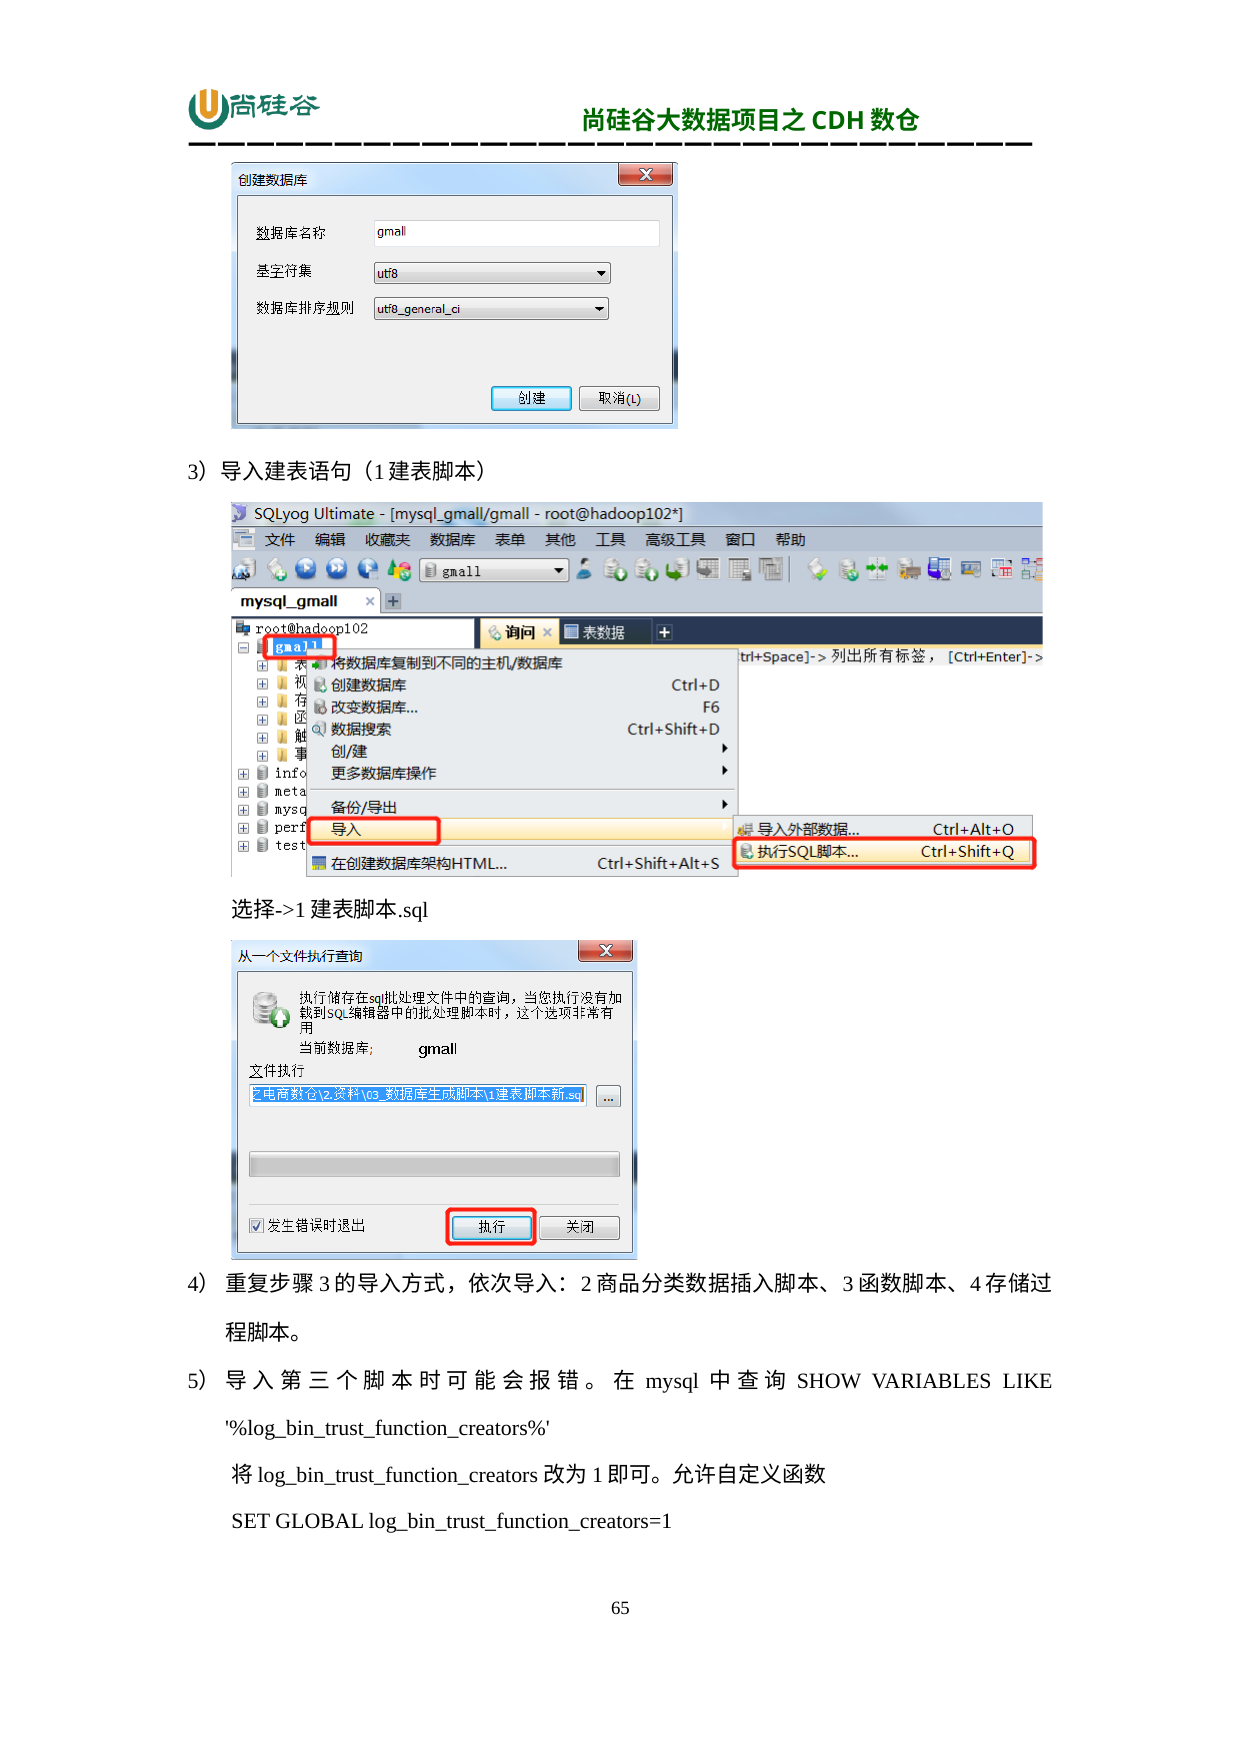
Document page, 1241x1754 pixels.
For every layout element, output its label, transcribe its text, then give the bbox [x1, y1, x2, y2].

list 导入第三个脚本时可能会报错。在mysql中查询SHOW VARIABLES LIKE '%log_bin_trust_function_creators%' [187, 1362, 1053, 1444]
picture [231, 161, 678, 429]
text 3）导入建表语句（1建表脚本） [187, 454, 1053, 486]
picture [187, 88, 320, 130]
list 将log_bin_trust_function_creators 改为1即可。允许自定义函数 [187, 1456, 1053, 1489]
text 选择->1建表脚本.sql [187, 892, 1053, 924]
list SET GLOBAL log_bin_trust_function_creators=1 [187, 1505, 1053, 1537]
list 重复步骤3的导入方式，依次导入：2商品分类数据插入脚本、3函数脚本、4存储过程脚本。 [187, 1265, 1053, 1347]
picture [231, 502, 1043, 877]
picture [231, 940, 638, 1260]
